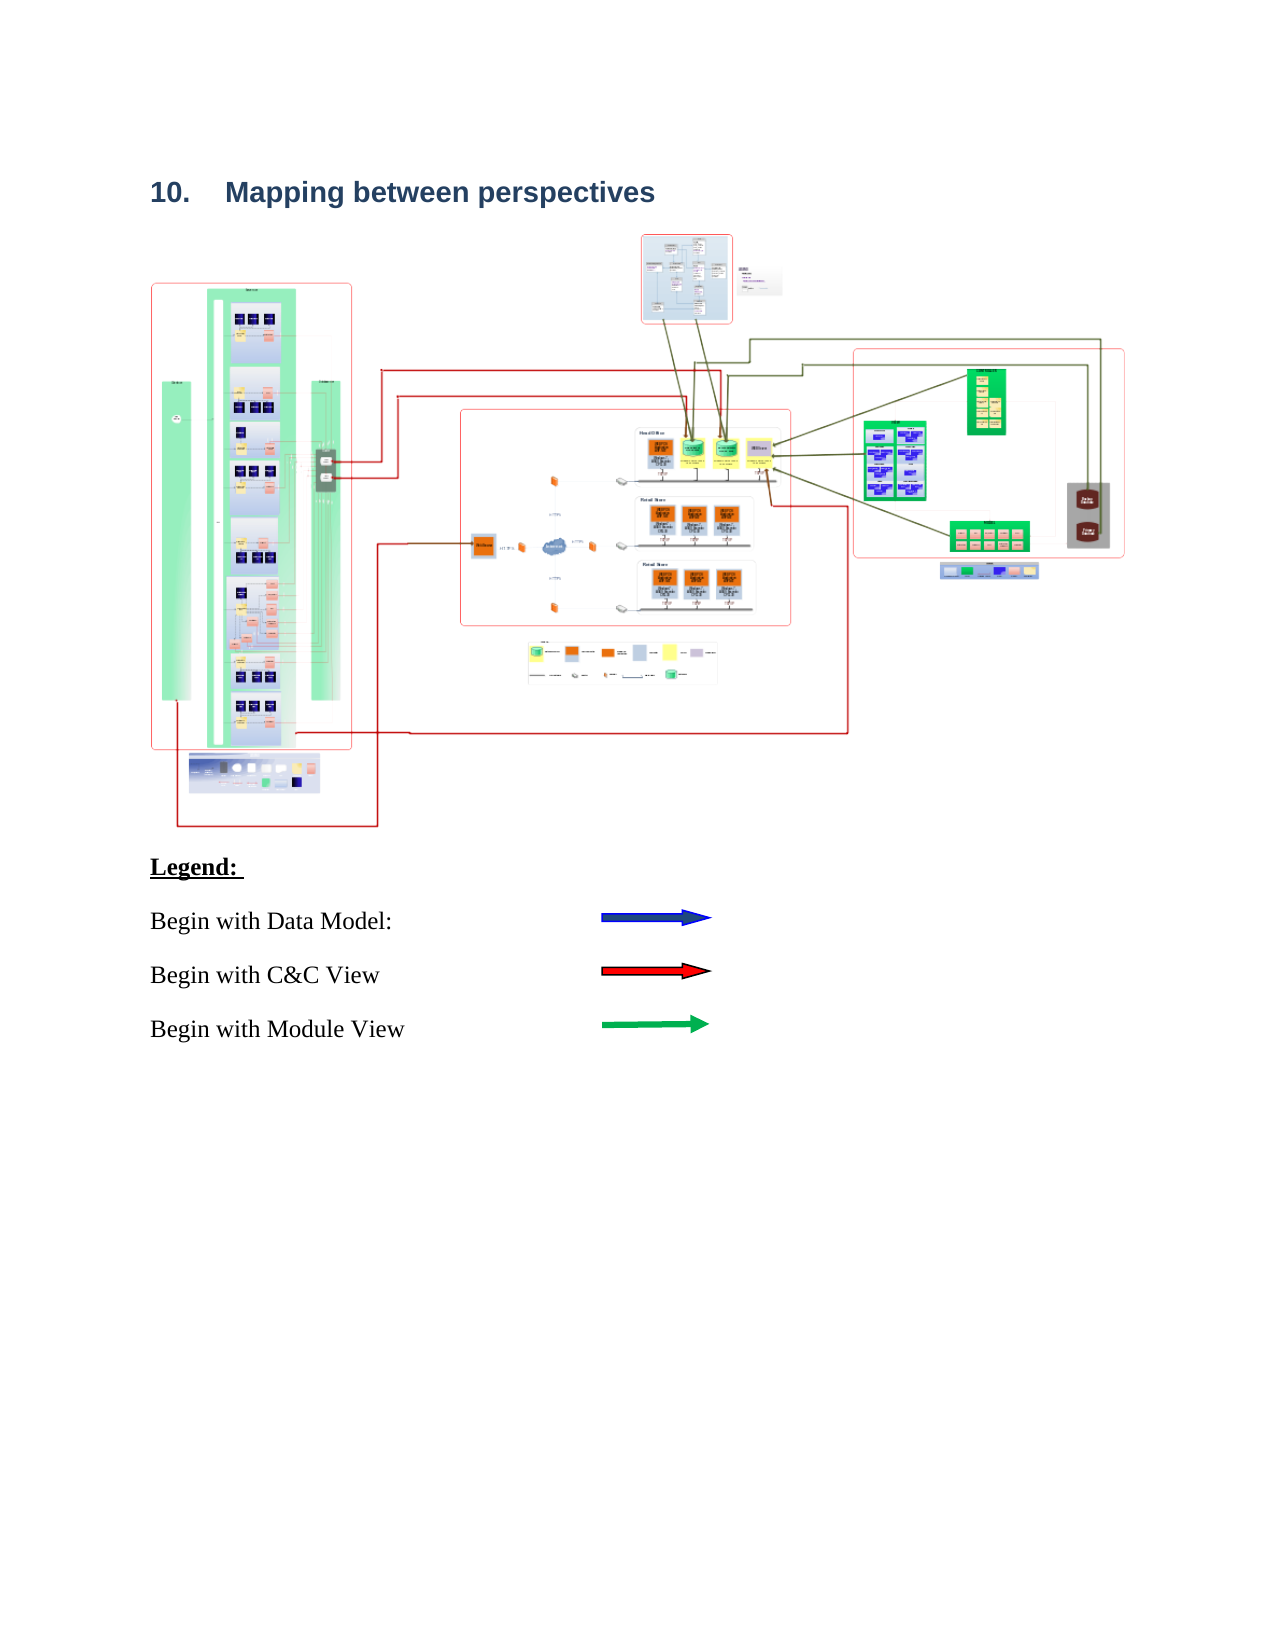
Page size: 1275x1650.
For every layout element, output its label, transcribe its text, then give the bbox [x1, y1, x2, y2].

text Legend: [150, 852, 1125, 881]
text Begin with Data Model: [150, 906, 1125, 935]
subtitle Mapping between perspectives [150, 175, 1125, 208]
text Begin with C&C View [150, 960, 1125, 989]
text Begin with Module View [150, 1014, 1125, 1043]
